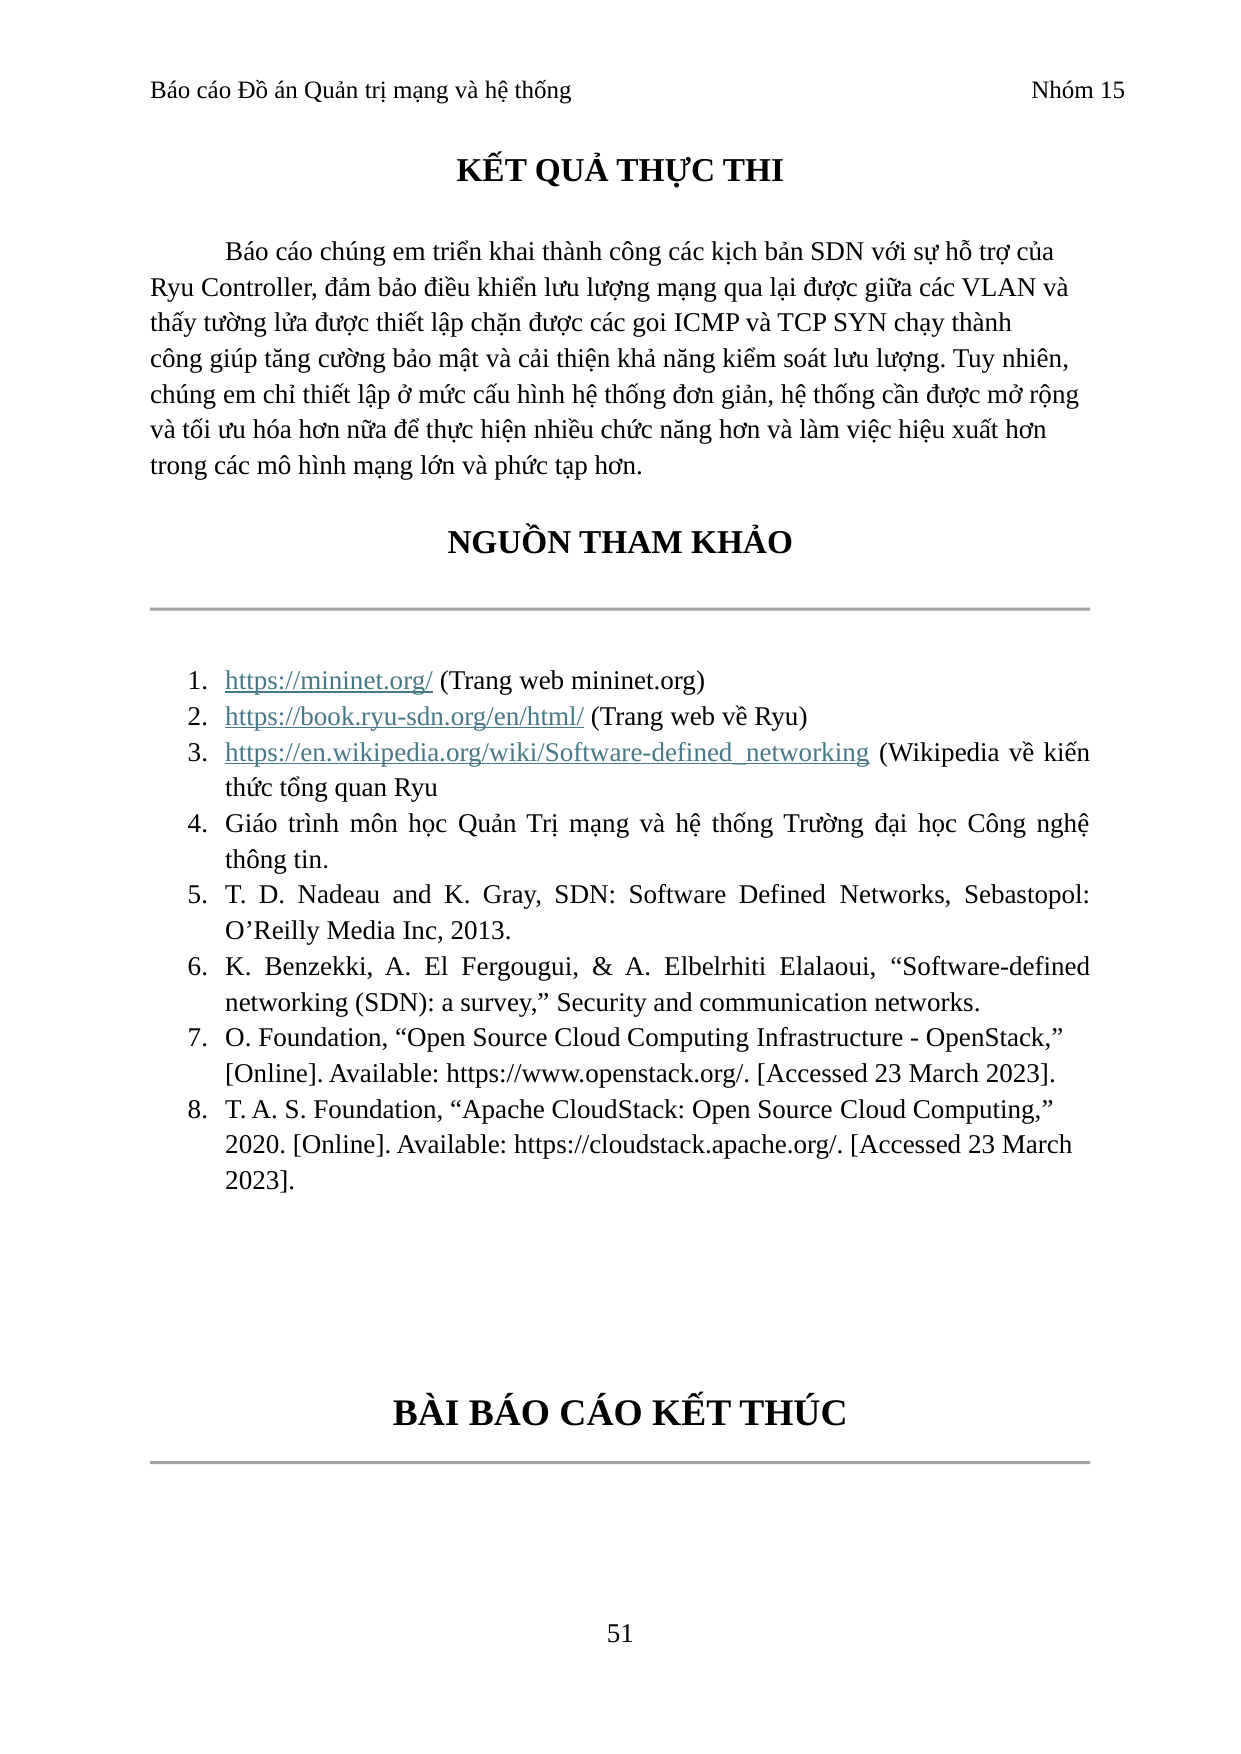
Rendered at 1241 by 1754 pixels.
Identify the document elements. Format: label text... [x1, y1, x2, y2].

list T. D. Nadeau and K. Gray, SDN: Software Defined Networks, Sebastopol: O’Reilly Media Inc, 2013. [187, 878, 1090, 945]
subtitle KẾT QUẢ THỰC THI [150, 150, 1090, 188]
subtitle NGUỒN THAM KHẢO [150, 523, 1090, 561]
list https://mininet.org/ (Trang web mininet.org) [187, 664, 1090, 695]
title BÀI BÁO CÁO KẾT THÚC [150, 1391, 1090, 1434]
list https://en.wikipedia.org/wiki/Software-defined_networking (Wikipedia về kiến thức tổng quan Ryu [187, 736, 1090, 802]
list Giáo trình môn học Quản Trị mạng và hệ thống Trường đại học Công nghệ thông tin. [187, 807, 1090, 874]
list https://book.ryu-sdn.org/en/html/ (Trang web về Ryu) [187, 700, 1090, 731]
list K. Benzekki, A. El Fergougui, & A. Elbelrhiti Elalaoui, “Software‐defined networking (SDN): a survey,” Security and communication networks. [187, 950, 1090, 1017]
list O. Foundation, “Open Source Cloud Computing Infrastructure - OpenStack,” [Online]. Available: https://www.openstack.org/. [Accessed 23 March 2023]. [187, 1021, 1090, 1088]
list T. A. S. Foundation, “Apache CloudStack: Open Source Cloud Computing,” 2020. [Online]. Available: https://cloudstack.apache.org/. [Accessed 23 March 2023]. [187, 1093, 1090, 1196]
text Báo cáo chúng em triển khai thành công các kịch bản SDN với sự hỗ trợ của Ryu Controller, đảm bảo điều khiển lưu lượng mạng qua lại được giữa các VLAN và thấy tường lửa được thiết lập chặn được các goi ICMP và TCP SYN chạy thành công giúp tăng cường bảo mật và cải thiện khả năng kiểm soát lưu lượng. Tuy nhiên, chúng em chỉ thiết lập ở mức cấu hình hệ thống đơn giản, hệ thống cần được mở rộng và tối ưu hóa hơn nữa để thực hiện nhiều chức năng hơn và làm việc hiệu xuất hơn trong các mô hình mạng lớn và phức tạp hơn. [150, 235, 1090, 481]
